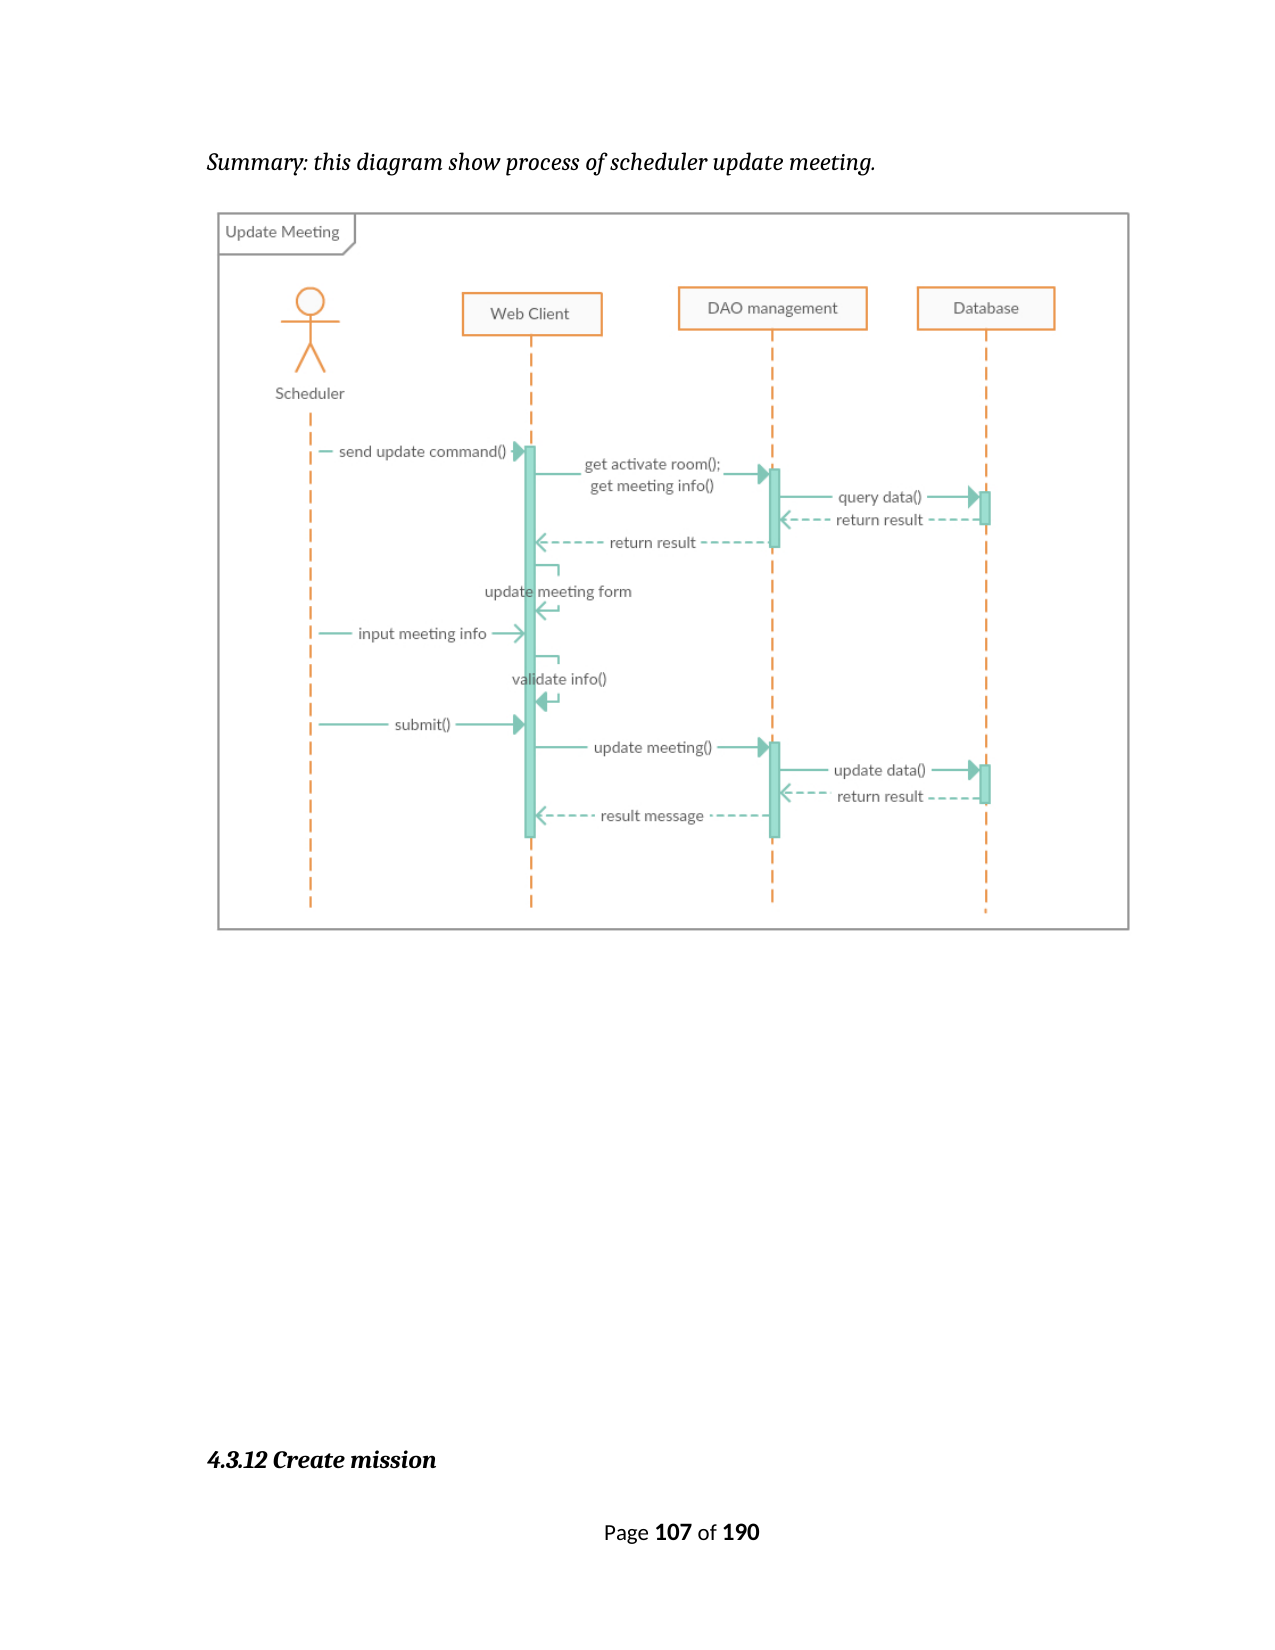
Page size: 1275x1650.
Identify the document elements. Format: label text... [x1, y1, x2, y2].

text Summary: this diagram show process of scheduler update meeting. [207, 148, 1157, 176]
picture [206, 201, 1137, 937]
text 4.3.12 Create mission [207, 1446, 1157, 1475]
